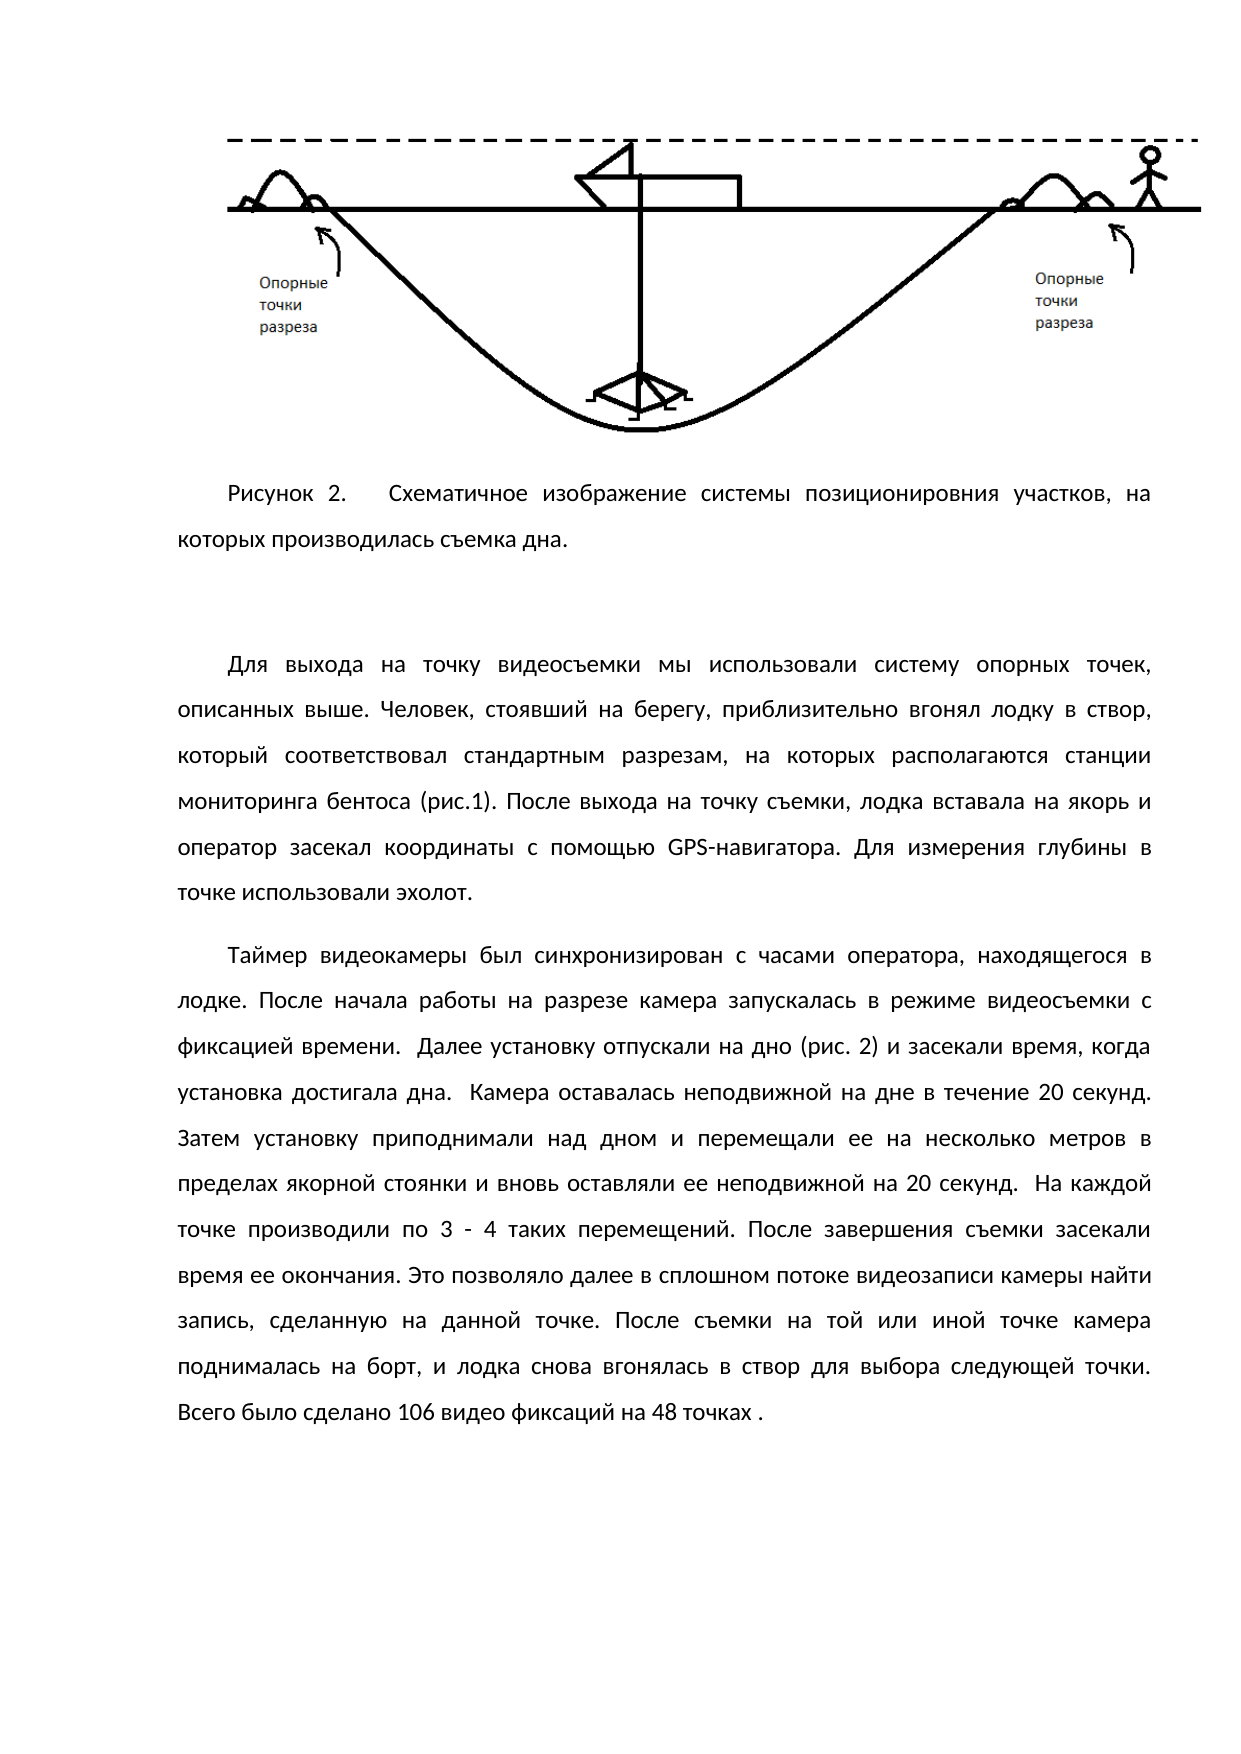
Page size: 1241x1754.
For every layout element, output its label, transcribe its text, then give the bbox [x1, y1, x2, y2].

text Таймер видеокамеры был синхронизирован с часами оператора, находящегося в лодке. После начала работы на разрезе камера запускалась в режиме видеосъемки с фиксацией времени. Далее установку отпускали на дно (рис. 2) и засекали время, когда установка достигала дна. Камера оставалась неподвижной на дне в течение 20 секунд. Затем установку приподнимали над дном и перемещали ее на несколько метров в пределах якорной стоянки и вновь оставляли ее неподвижной на 20 секунд. На каждой точке производили по 3 - 4 таких перемещений. После завершения съемки засекали время ее окончания. Это позволяло далее в сплошном потоке видеозаписи камеры найти запись, сделанную на данной точке. После съемки на той или иной точке камера поднималась на борт, и лодка снова вгонялась в створ для выбора следующей точки. Всего было сделано 106 видео фиксаций на 48 точках . [177, 939, 1152, 1427]
picture [227, 118, 1202, 446]
text Для выхода на точку видеосъемки мы использовали систему опорных точек, описанных выше. Человек, стоявший на берегу, приблизительно вгонял лодку в створ, который соответствовал стандартным разрезам, на которых располагаются станции мониторинга бентоса (рис.1). После выхода на точку съемки, лодка вставала на якорь и оператор засекал координаты с помощью GPS-навигатора. Для измерения глубины в точке использовали эхолот. [177, 648, 1152, 907]
text Рисунок 2. Схематичное изображение системы позиционировния участков, на которых производилась съемка дна. [177, 477, 1152, 553]
